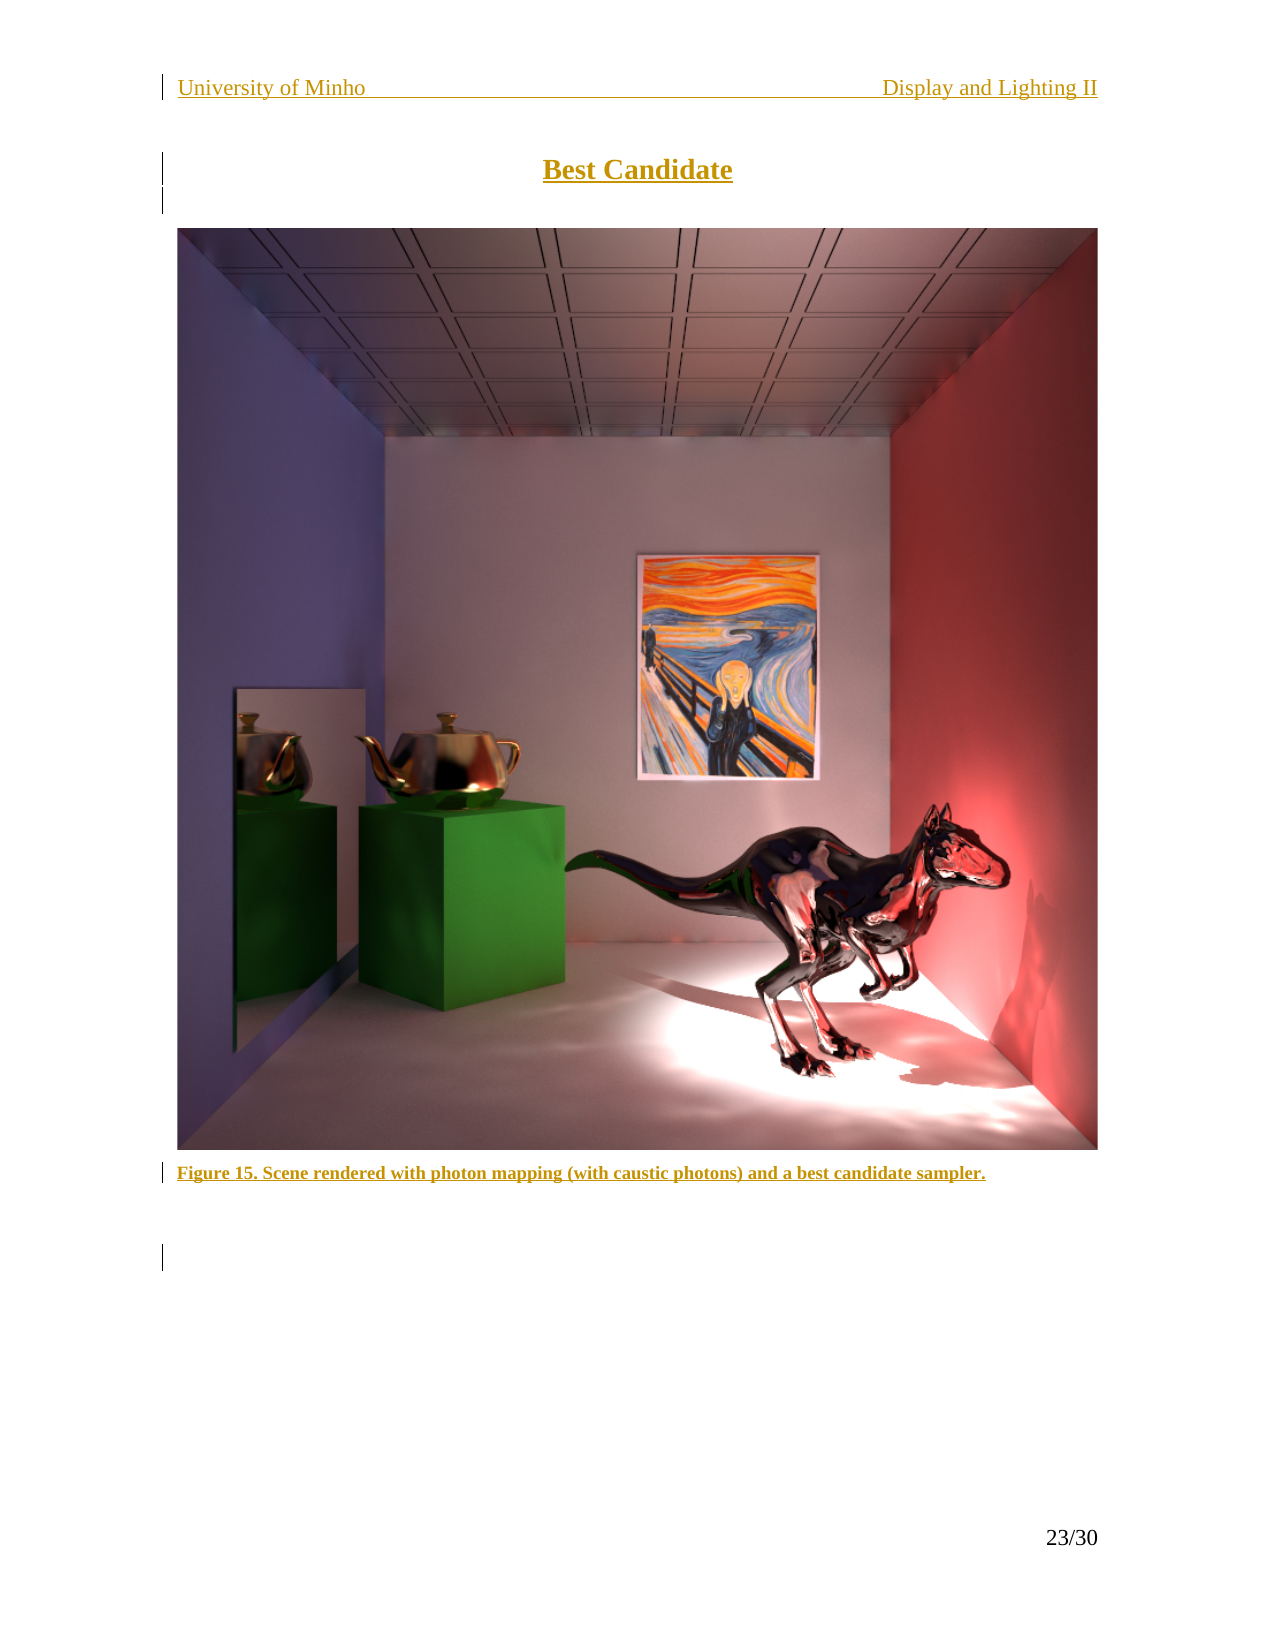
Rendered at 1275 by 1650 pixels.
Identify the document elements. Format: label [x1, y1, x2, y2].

picture [177, 228, 1098, 1150]
